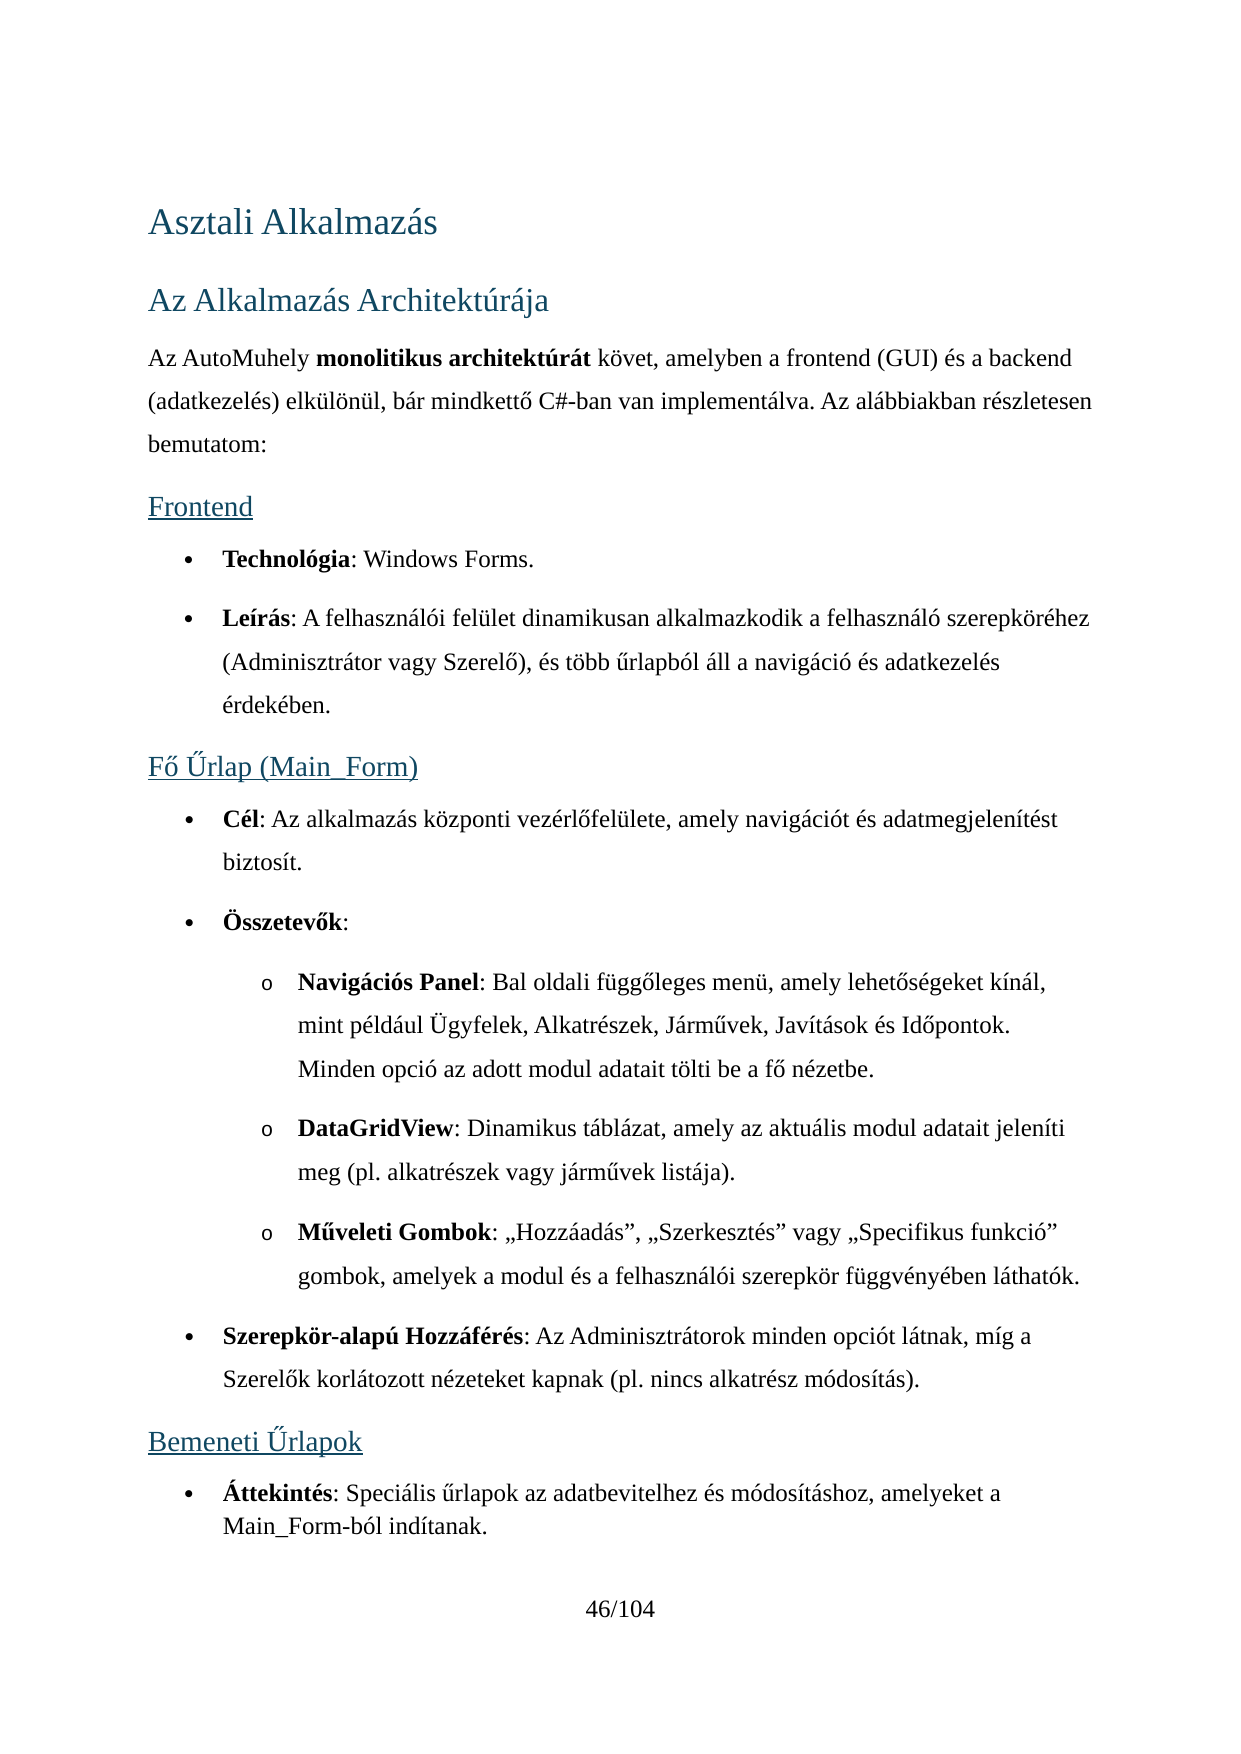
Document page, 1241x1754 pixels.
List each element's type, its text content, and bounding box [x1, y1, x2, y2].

subtitle Az Alkalmazás Architektúrája [148, 280, 1092, 318]
list Műveleti Gombok: „Hozzáadás”, „Szerkesztés” vagy „Specifikus funkció” gombok, amelyek a modul és a felhasználói szerepkör függvényében láthatók. [261, 1217, 1092, 1290]
list Technológia: Windows Forms. [185, 544, 1092, 572]
list Navigációs Panel: Bal oldali függőleges menü, amely lehetőségeket kínál, mint például Ügyfelek, Alkatrészek, Járművek, Javítások és Időpontok. Minden opció az adott modul adatait tölti be a fő nézetbe. [261, 967, 1092, 1082]
list Szerepkör-alapú Hozzáférés: Az Adminisztrátorok minden opciót látnak, míg a Szerelők korlátozott nézeteket kapnak (pl. nincs alkatrész módosítás). [186, 1321, 1092, 1393]
subtitle Bemeneti Űrlapok [148, 1424, 1092, 1457]
subtitle Asztali Alkalmazás [148, 199, 1092, 242]
list Cél: Az alkalmazás központi vezérlőfelülete, amely navigációt és adatmegjelenítést biztosít. [186, 804, 1092, 876]
subtitle Frontend [148, 489, 1092, 523]
list DataGridView: Dinamikus táblázat, amely az aktuális modul adatait jeleníti meg (pl. alkatrészek vagy járművek listája). [261, 1113, 1092, 1186]
list Leírás: A felhasználói felület dinamikusan alkalmazkodik a felhasználó szerepköréhez (Adminisztrátor vagy Szerelő), és több űrlapból áll a navigáció és adatkezelés érdekében. [185, 603, 1092, 718]
subtitle Fő Űrlap (Main_Form) [148, 749, 1092, 783]
text Az AutoMuhely monolitikus architektúrát követ, amelyben a frontend (GUI) és a backend (adatkezelés) elkülönül, bár mindkettő C#-ban van implementálva. Az alábbiakban részletesen bemutatom: [148, 343, 1092, 458]
list Áttekintés: Speciális űrlapok az adatbevitelhez és módosításhoz, amelyeket a Main_Form-ból indítanak. [185, 1478, 1092, 1540]
list Összetevők: [186, 907, 1092, 936]
